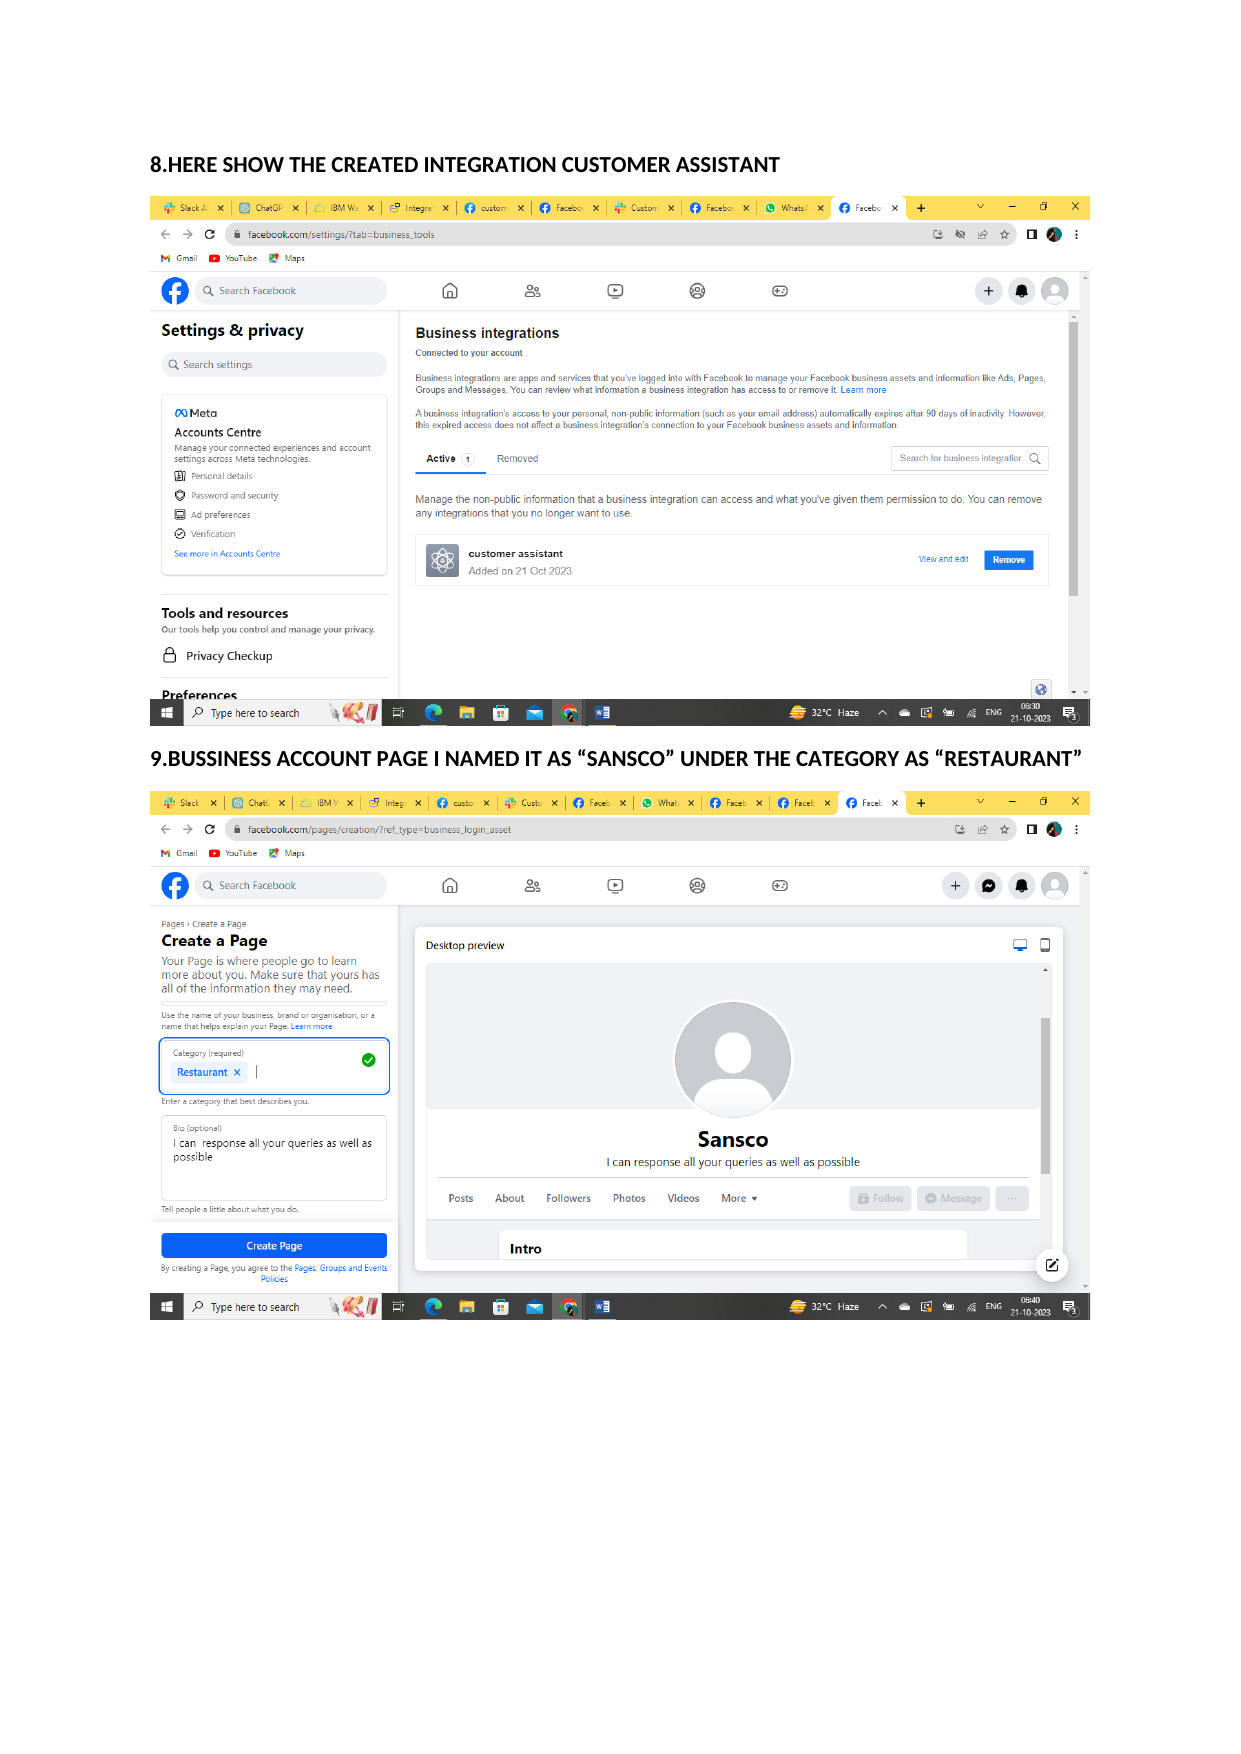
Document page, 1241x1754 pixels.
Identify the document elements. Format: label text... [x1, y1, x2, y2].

picture [150, 791, 1091, 1320]
text 8.HERE SHOW THE CREATED INTEGRATION CUSTOMER ASSISTANT [150, 150, 1090, 178]
picture [150, 196, 1091, 726]
text 9.BUSSINESS ACCOUNT PAGE I NAMED IT AS “SANSCO” UNDER THE CATEGORY AS “RESTAURANT” [150, 744, 1090, 772]
